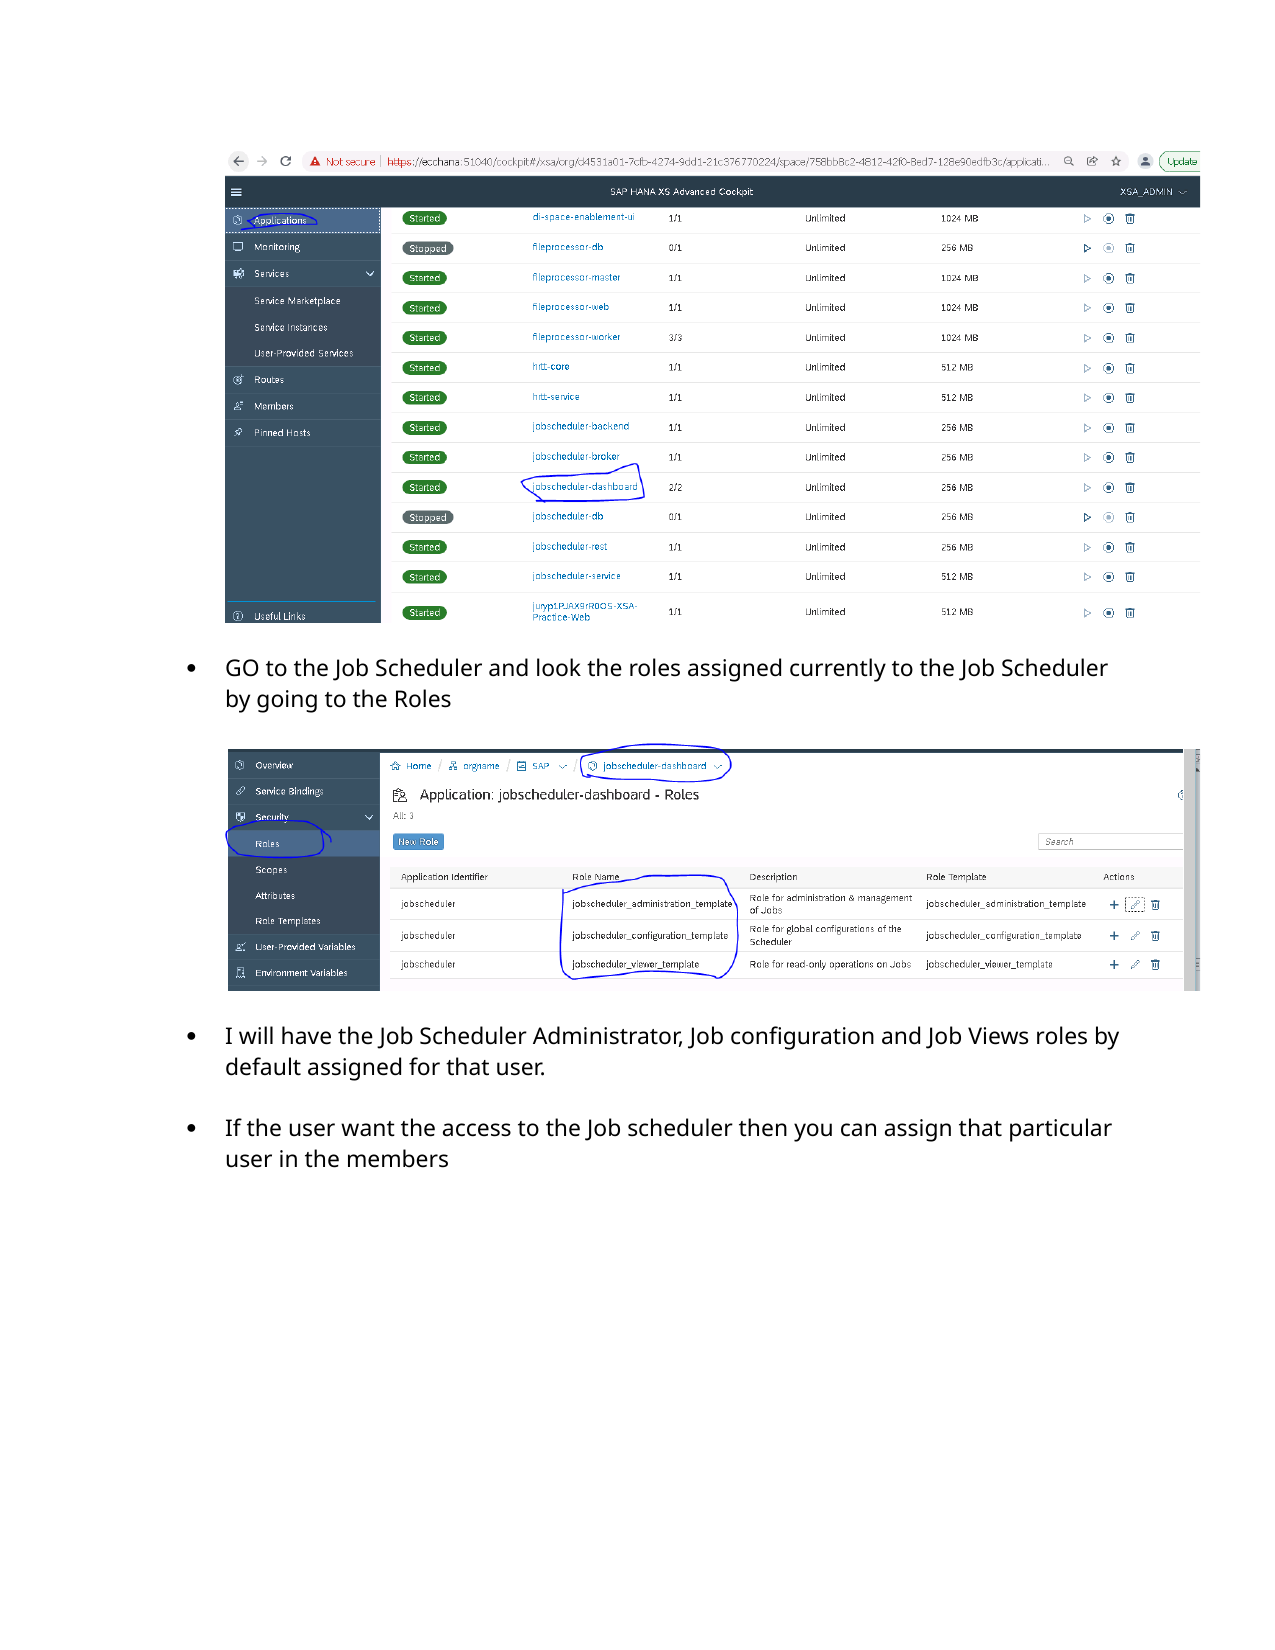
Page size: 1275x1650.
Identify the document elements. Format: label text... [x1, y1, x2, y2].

picture [225, 150, 1200, 623]
picture [225, 743, 1200, 991]
subtitle I will have the Job Scheduler Administrator, Job configuration and Job Views roles by default assigned for that user. [187, 1020, 1125, 1082]
subtitle GO to the Job Scheduler and look the roles assigned currently to the Job Scheduler by going to the Roles [187, 652, 1125, 714]
subtitle If the user want the access to the Job scheduler then you can assign that particular user in the members [187, 1112, 1125, 1174]
